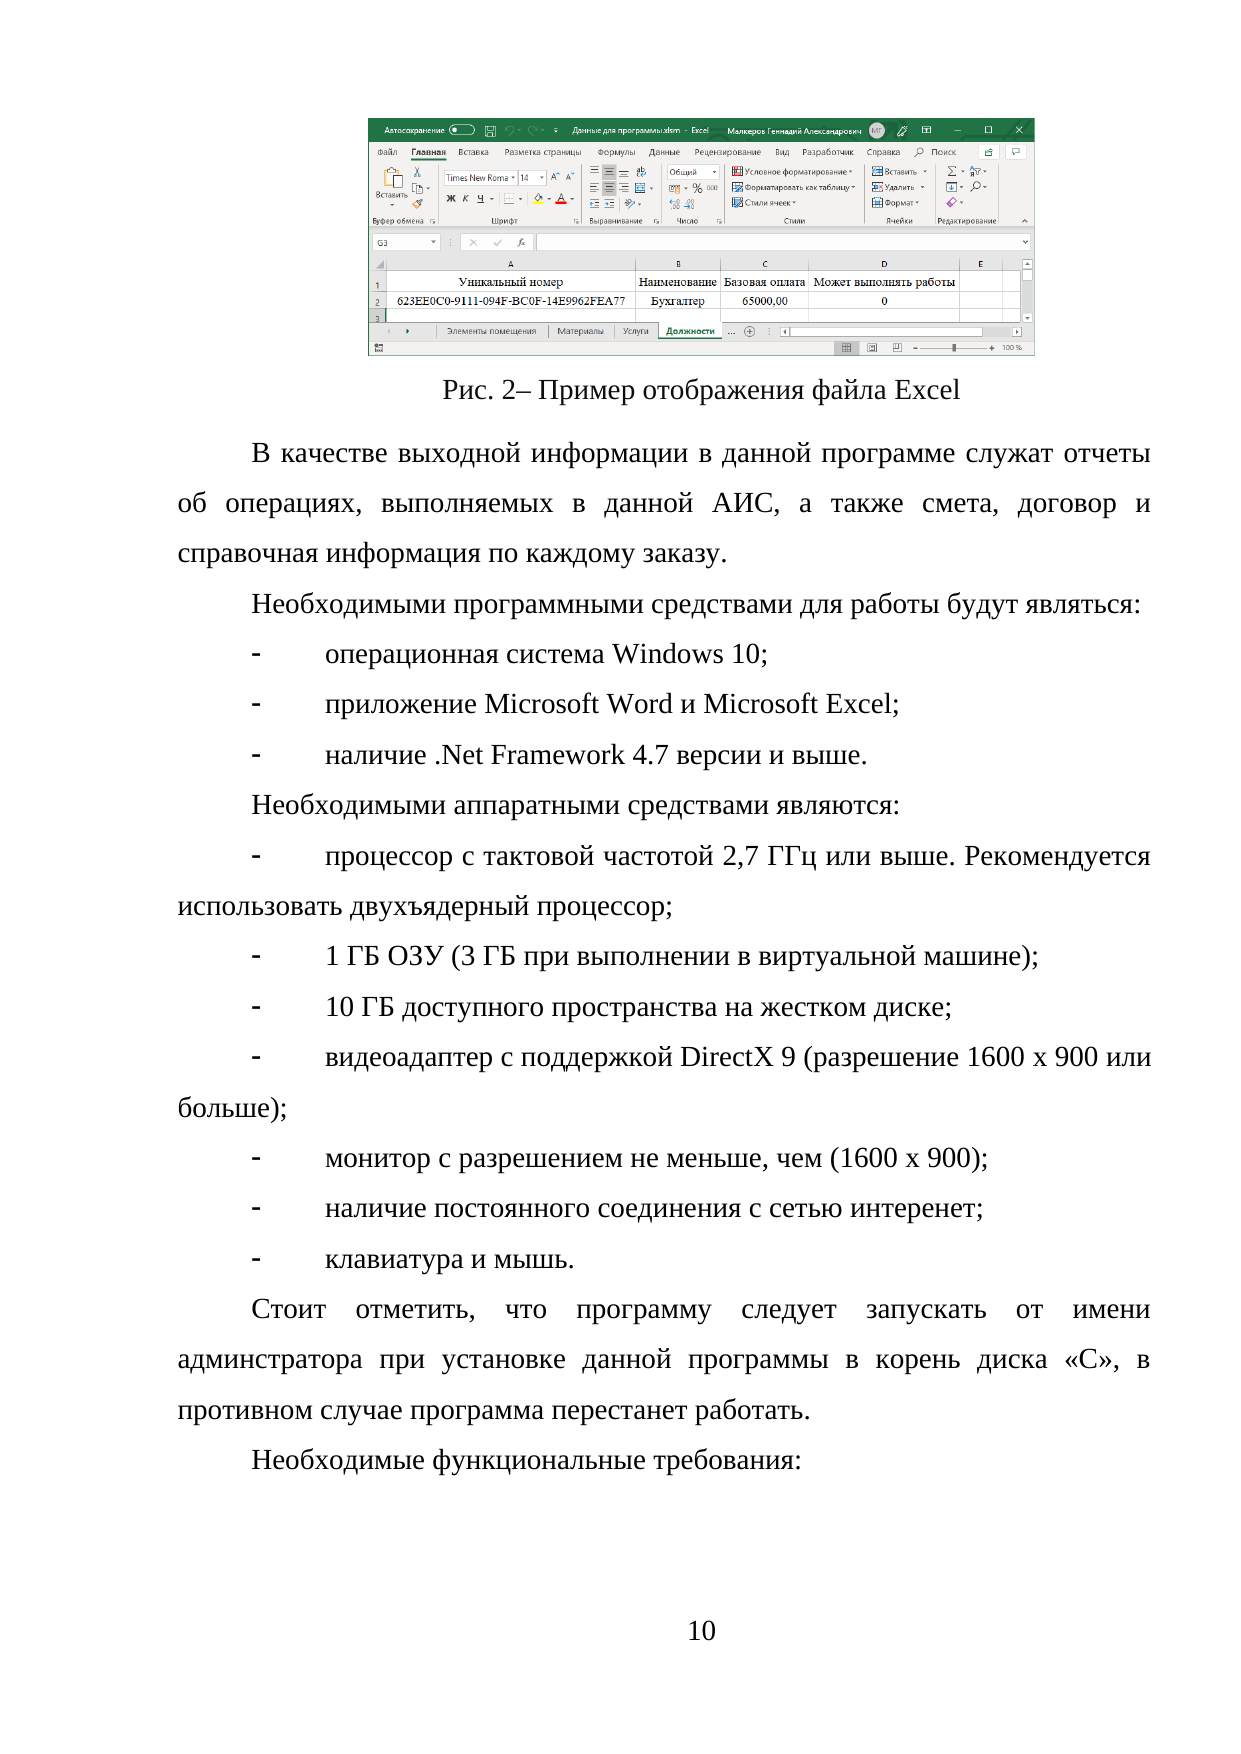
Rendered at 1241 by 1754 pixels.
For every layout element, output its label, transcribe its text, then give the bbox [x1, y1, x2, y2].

list приложение Microsoft Word и Microsoft Excel; [177, 687, 1152, 720]
text В качестве выходной информации в данной программе служат отчеты об операциях, выполняемых в данной АИС, а также смета, договор и справочная информация по каждому заказу. [177, 435, 1152, 569]
list монитор с разрешением не меньше, чем (1600 x 900); [177, 1140, 1152, 1174]
text Необходимые функциональные требования: [177, 1442, 1152, 1476]
list клавиатура и мышь. [177, 1241, 1152, 1274]
text Необходимыми программными средствами для работы будут являться: [177, 586, 1152, 619]
list 10 ГБ доступного пространства на жестком диске; [177, 989, 1152, 1023]
list видеоадаптер с поддержкой DirectX 9 (разрешение 1600 x 900 или больше); [177, 1039, 1152, 1123]
picture [368, 118, 1035, 356]
list операционная система Windows 10; [177, 636, 1152, 670]
list 1 ГБ ОЗУ (3 ГБ при выполнении в виртуальной машине); [177, 938, 1152, 972]
list процессор с тактовой частотой 2,7 ГГц или выше. Рекомендуется использовать двухъядерный процессор; [177, 838, 1152, 922]
list наличие .Net Framework 4.7 версии и выше. [177, 737, 1152, 771]
text Стоит отметить, что программу следует запускать от имени админстратора при установке данной программы в корень диска «C», в противном случае программа перестанет работать. [177, 1291, 1152, 1426]
list наличие постоянного соединения с сетью интеренет; [177, 1191, 1152, 1224]
text Необходимыми аппаратными средствами являются: [177, 787, 1152, 821]
